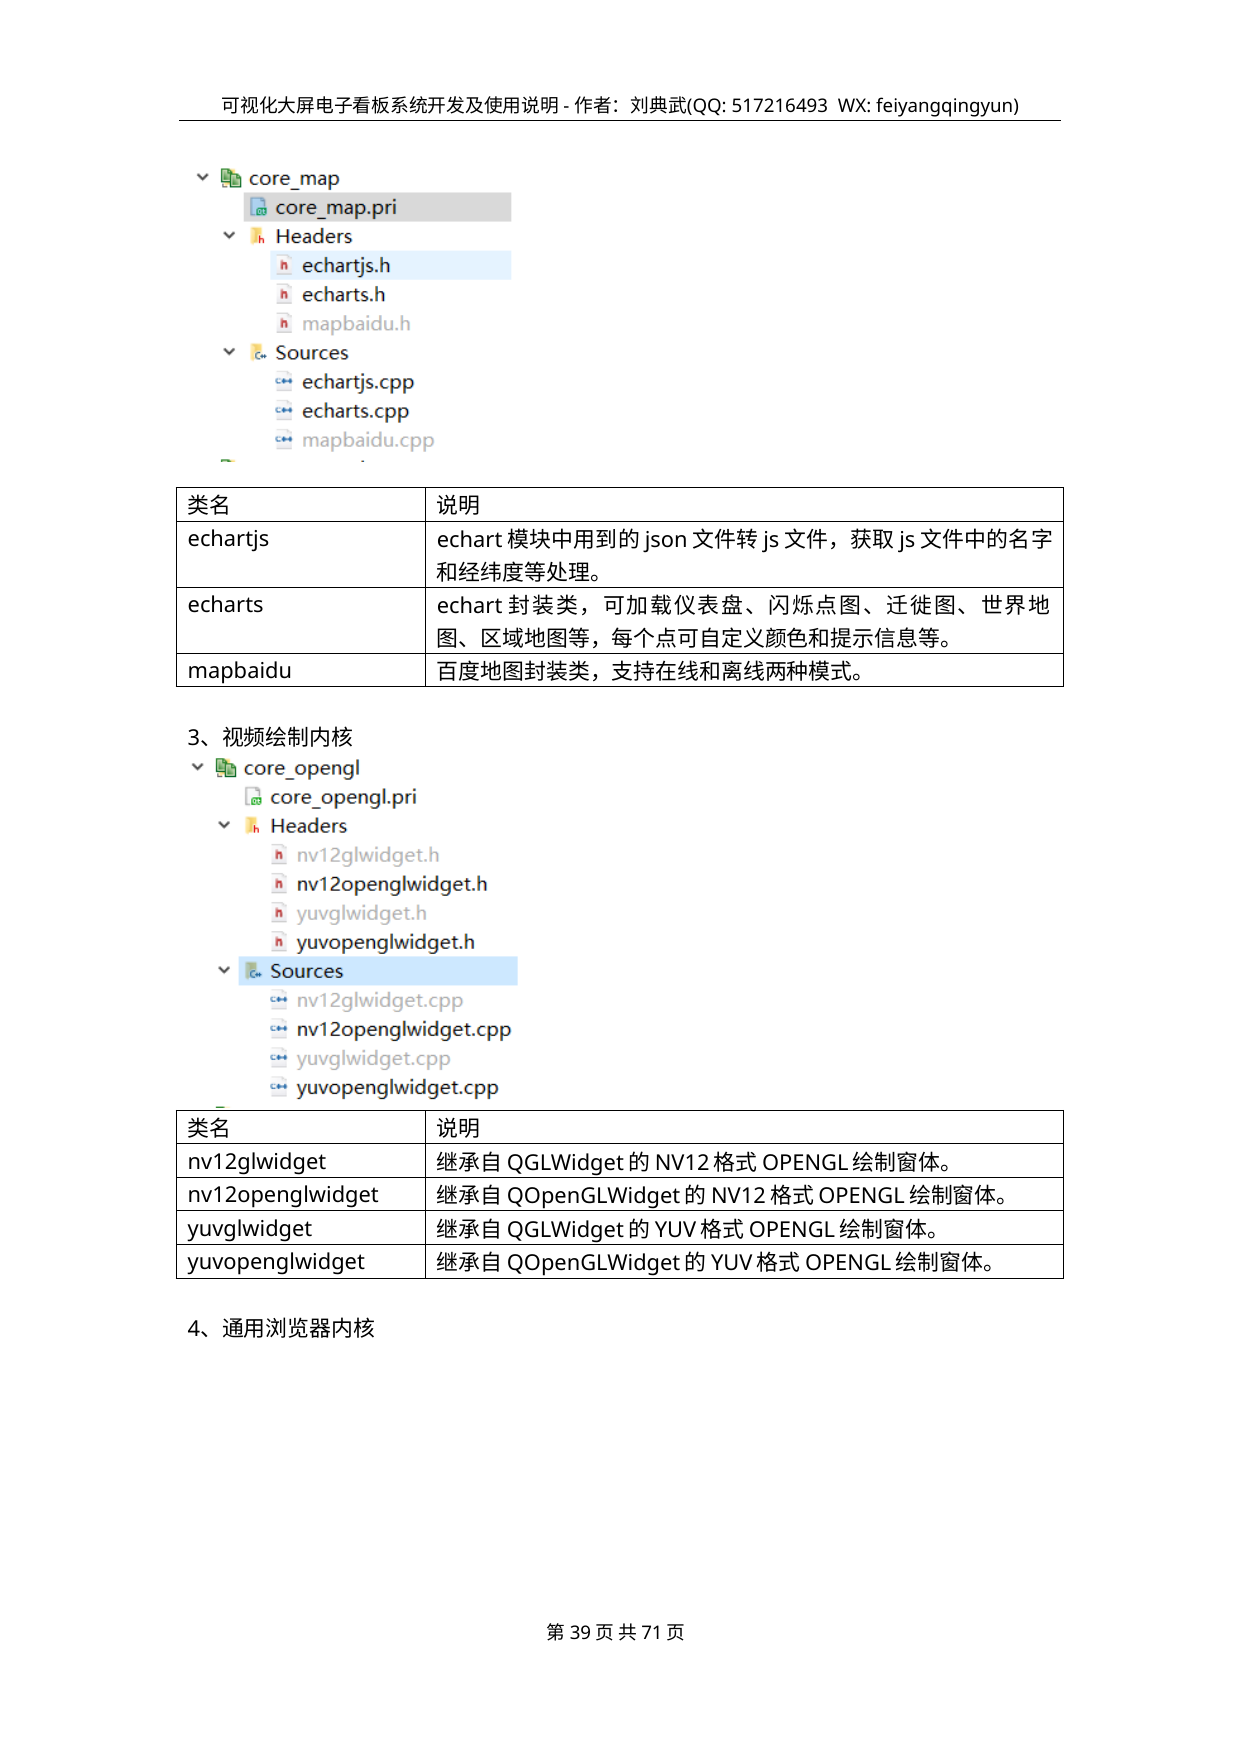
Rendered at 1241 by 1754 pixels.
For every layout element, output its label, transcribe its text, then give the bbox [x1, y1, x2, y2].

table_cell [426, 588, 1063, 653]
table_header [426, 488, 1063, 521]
text 3、视频绘制内核 [187, 720, 1053, 752]
text 4、通用浏览器内核 [187, 1311, 1053, 1343]
picture [187, 162, 512, 462]
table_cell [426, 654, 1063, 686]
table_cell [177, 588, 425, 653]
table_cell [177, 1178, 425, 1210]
picture [187, 752, 518, 1108]
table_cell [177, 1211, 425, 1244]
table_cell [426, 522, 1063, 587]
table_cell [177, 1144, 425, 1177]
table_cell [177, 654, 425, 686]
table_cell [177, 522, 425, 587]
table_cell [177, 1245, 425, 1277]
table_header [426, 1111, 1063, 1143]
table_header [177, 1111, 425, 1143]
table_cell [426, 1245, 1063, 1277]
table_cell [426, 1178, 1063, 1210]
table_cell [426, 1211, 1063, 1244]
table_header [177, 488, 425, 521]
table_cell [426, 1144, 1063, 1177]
